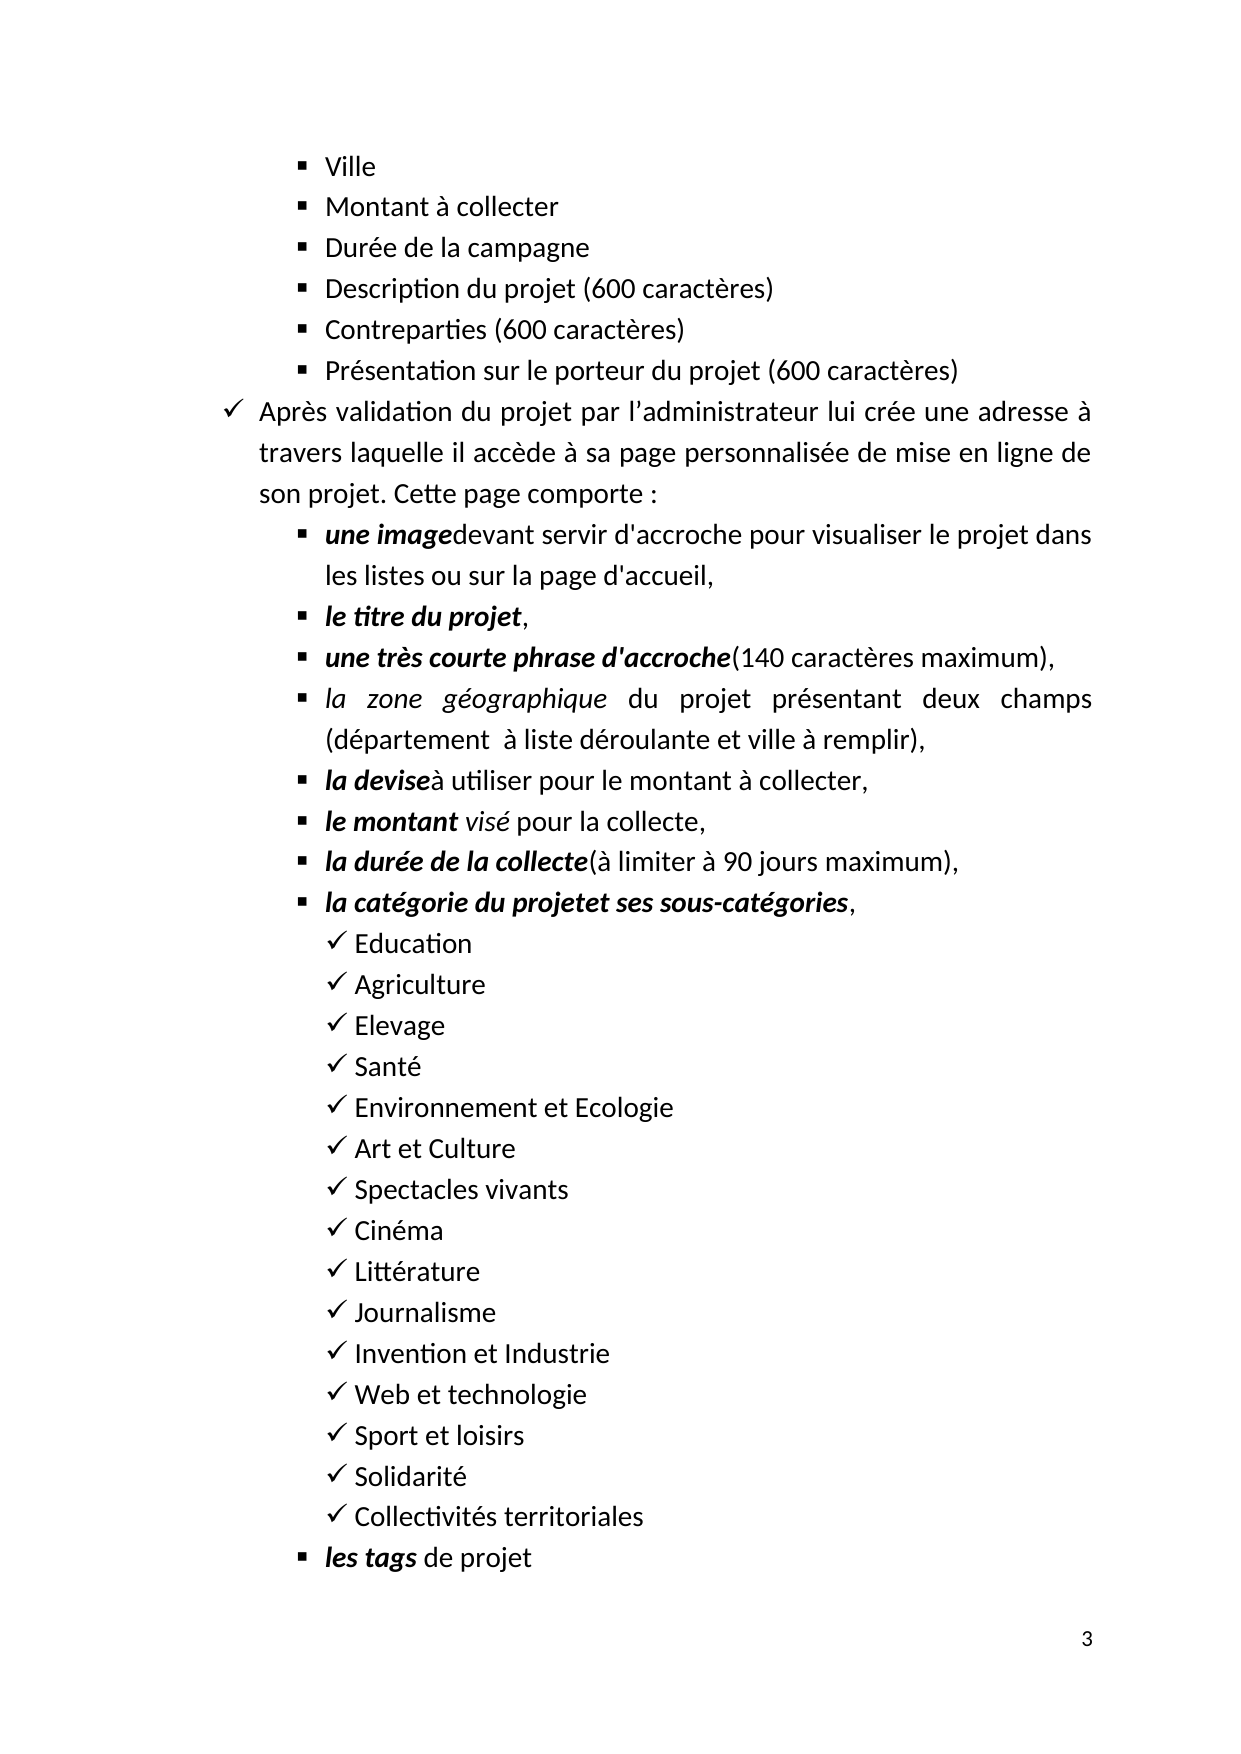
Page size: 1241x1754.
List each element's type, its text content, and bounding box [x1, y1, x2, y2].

list Web et technologie [325, 1376, 1093, 1411]
list Ville [295, 148, 1093, 183]
list la deviseà utiliser pour le montant à collecter, [295, 762, 1093, 797]
list la zone géographique du projet présentant deux champs (département à liste déroulante et ville à remplir), [295, 680, 1093, 756]
list Sport et loisirs [325, 1417, 1093, 1452]
list une très courte phrase d'accroche(140 caractères maximum), [295, 639, 1093, 674]
list le titre du projet, [295, 598, 1093, 633]
list Après validation du projet par l’administrateur lui crée une adresse à travers laquelle il accède à sa page personnalisée de mise en ligne de son projet. Cette page comporte : [221, 393, 1093, 511]
list une imagedevant servir d'accroche pour visualiser le projet dans les listes ou sur la page d'accueil, [295, 516, 1093, 593]
list Solidarité [325, 1458, 1093, 1493]
list Invention et Industrie [325, 1335, 1093, 1370]
list Littérature [325, 1253, 1093, 1288]
list le montant visé pour la collecte, [295, 803, 1093, 838]
list la durée de la collecte(à limiter à 90 jours maximum), [295, 843, 1093, 879]
list Présentation sur le porteur du projet (600 caractères) [295, 352, 1093, 388]
list Elevage [325, 1007, 1093, 1043]
list Cinéma [325, 1212, 1093, 1248]
list Art et Culture [325, 1130, 1093, 1166]
list Education [325, 925, 1093, 961]
list les tags de projet [295, 1539, 1093, 1575]
list Environnement et Ecologie [325, 1089, 1093, 1125]
list Agriculture [325, 966, 1093, 1002]
list Santé [325, 1048, 1093, 1084]
list Collectivités territoriales [325, 1498, 1093, 1534]
list Montant à collecter [295, 188, 1093, 224]
list Durée de la campagne [295, 229, 1093, 265]
list Journalisme [325, 1294, 1093, 1329]
list Spectacles vivants [325, 1171, 1093, 1207]
list la catégorie du projetet ses sous-catégories, [295, 884, 1093, 920]
list Description du projet (600 caractères) [295, 270, 1093, 306]
list Contreparties (600 caractères) [295, 311, 1093, 347]
